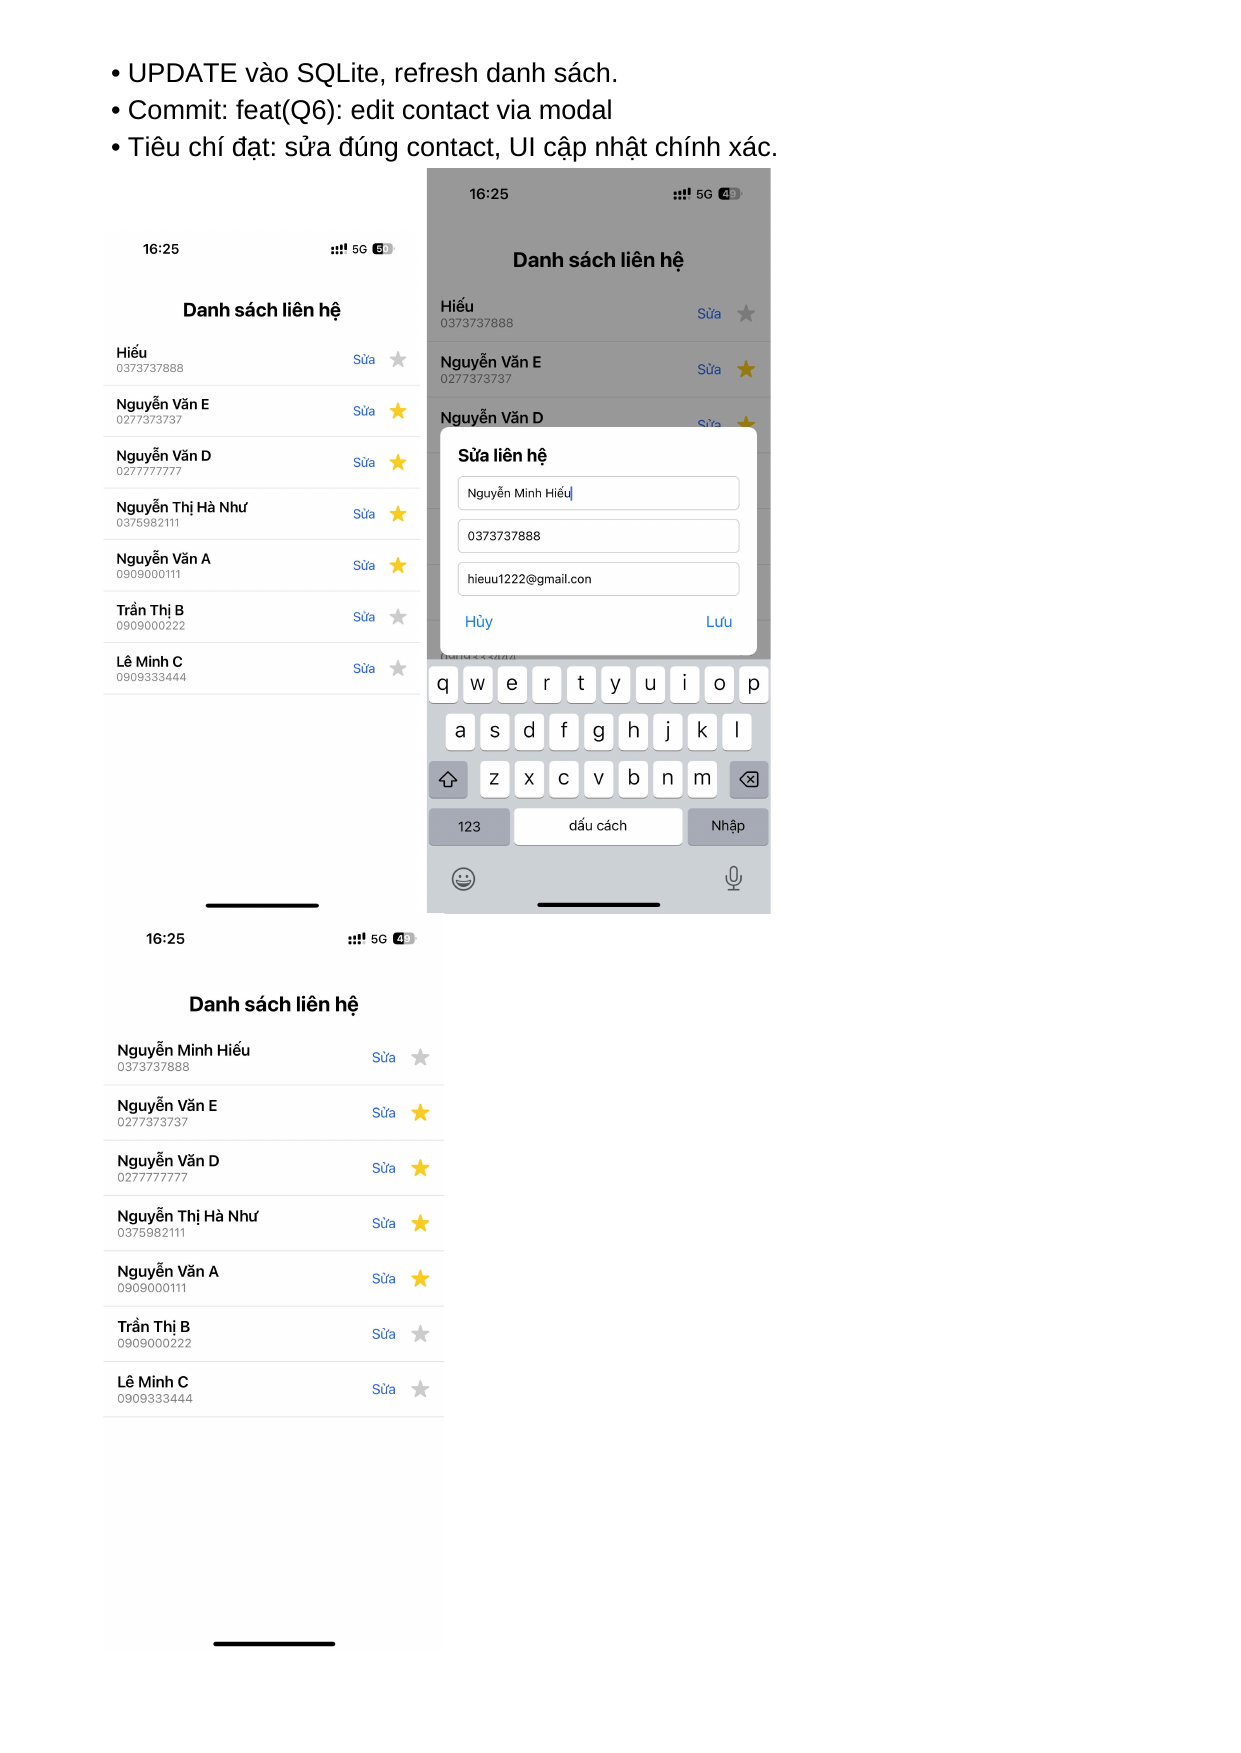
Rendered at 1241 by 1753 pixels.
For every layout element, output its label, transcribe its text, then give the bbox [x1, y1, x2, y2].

picture [103, 168, 771, 1653]
text • UPDATE vào SQLite, refresh danh sách. [103, 57, 1059, 89]
text • Tiêu chí đạt: sửa đúng contact, UI cập nhật chính xác. [103, 131, 1059, 162]
text • Commit: feat(Q6): edit contact via modal [103, 94, 1059, 126]
